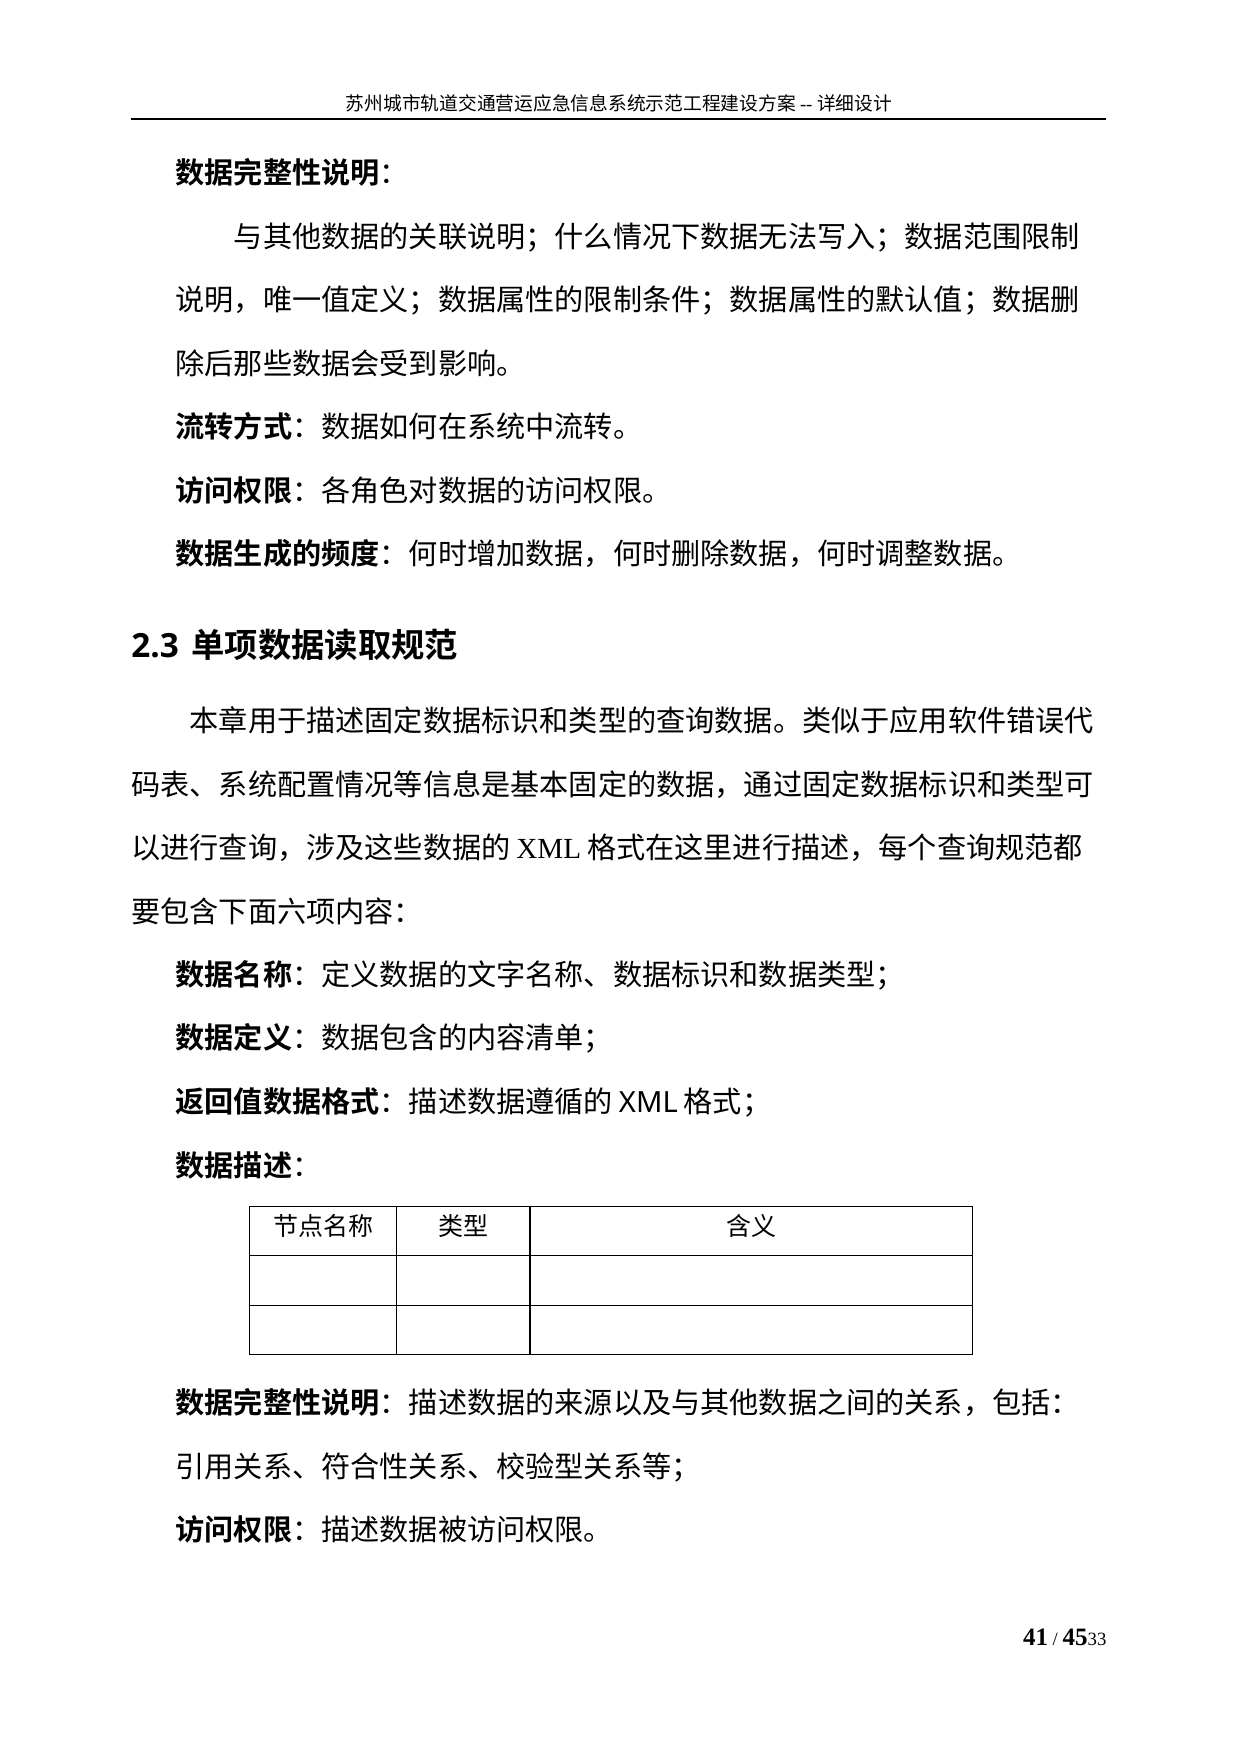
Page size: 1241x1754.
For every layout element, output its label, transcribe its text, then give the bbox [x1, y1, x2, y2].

list 数据完整性说明： [175, 150, 1106, 192]
text 本章用于描述固定数据标识和类型的查询数据。类似于应用软件错误代码表、系统配置情况等信息是基本固定的数据，通过固定数据标识和类型可以进行查询，涉及这些数据的XML格式在这里进行描述，每个查询规范都要包含下面六项内容： [131, 698, 1106, 931]
list 与其他数据的关联说明；什么情况下数据无法写入；数据范围限制说明，唯一值定义；数据属性的限制条件；数据属性的默认值；数据删除后那些数据会受到影响。 [175, 213, 1106, 383]
subtitle 单项数据读取规范 [131, 619, 1106, 667]
list 数据名称：定义数据的文字名称、数据标识和数据类型； [175, 952, 1106, 994]
table_cell [531, 1306, 972, 1354]
list 数据描述： [175, 1142, 1106, 1184]
list 流转方式：数据如何在系统中流转。 [175, 404, 1106, 446]
table_cell [250, 1306, 396, 1354]
table_header 类型 [397, 1207, 529, 1255]
list 数据定义：数据包含的内容清单； [175, 1015, 1106, 1057]
list 数据完整性说明：描述数据的来源以及与其他数据之间的关系，包括：引用关系、符合性关系、校验型关系等； [175, 1380, 1106, 1486]
table_header 含义 [531, 1207, 972, 1255]
list 数据生成的频度：何时增加数据，何时删除数据，何时调整数据。 [175, 531, 1106, 573]
table_header 节点名称 [250, 1207, 396, 1255]
table_cell [250, 1256, 396, 1305]
table_cell [397, 1306, 529, 1354]
table_cell [531, 1256, 972, 1305]
list 访问权限：描述数据被访问权限。 [175, 1507, 1106, 1549]
list 访问权限：各角色对数据的访问权限。 [175, 467, 1106, 509]
list 返回值数据格式：描述数据遵循的XML格式； [175, 1078, 1106, 1121]
table_cell [397, 1256, 529, 1305]
